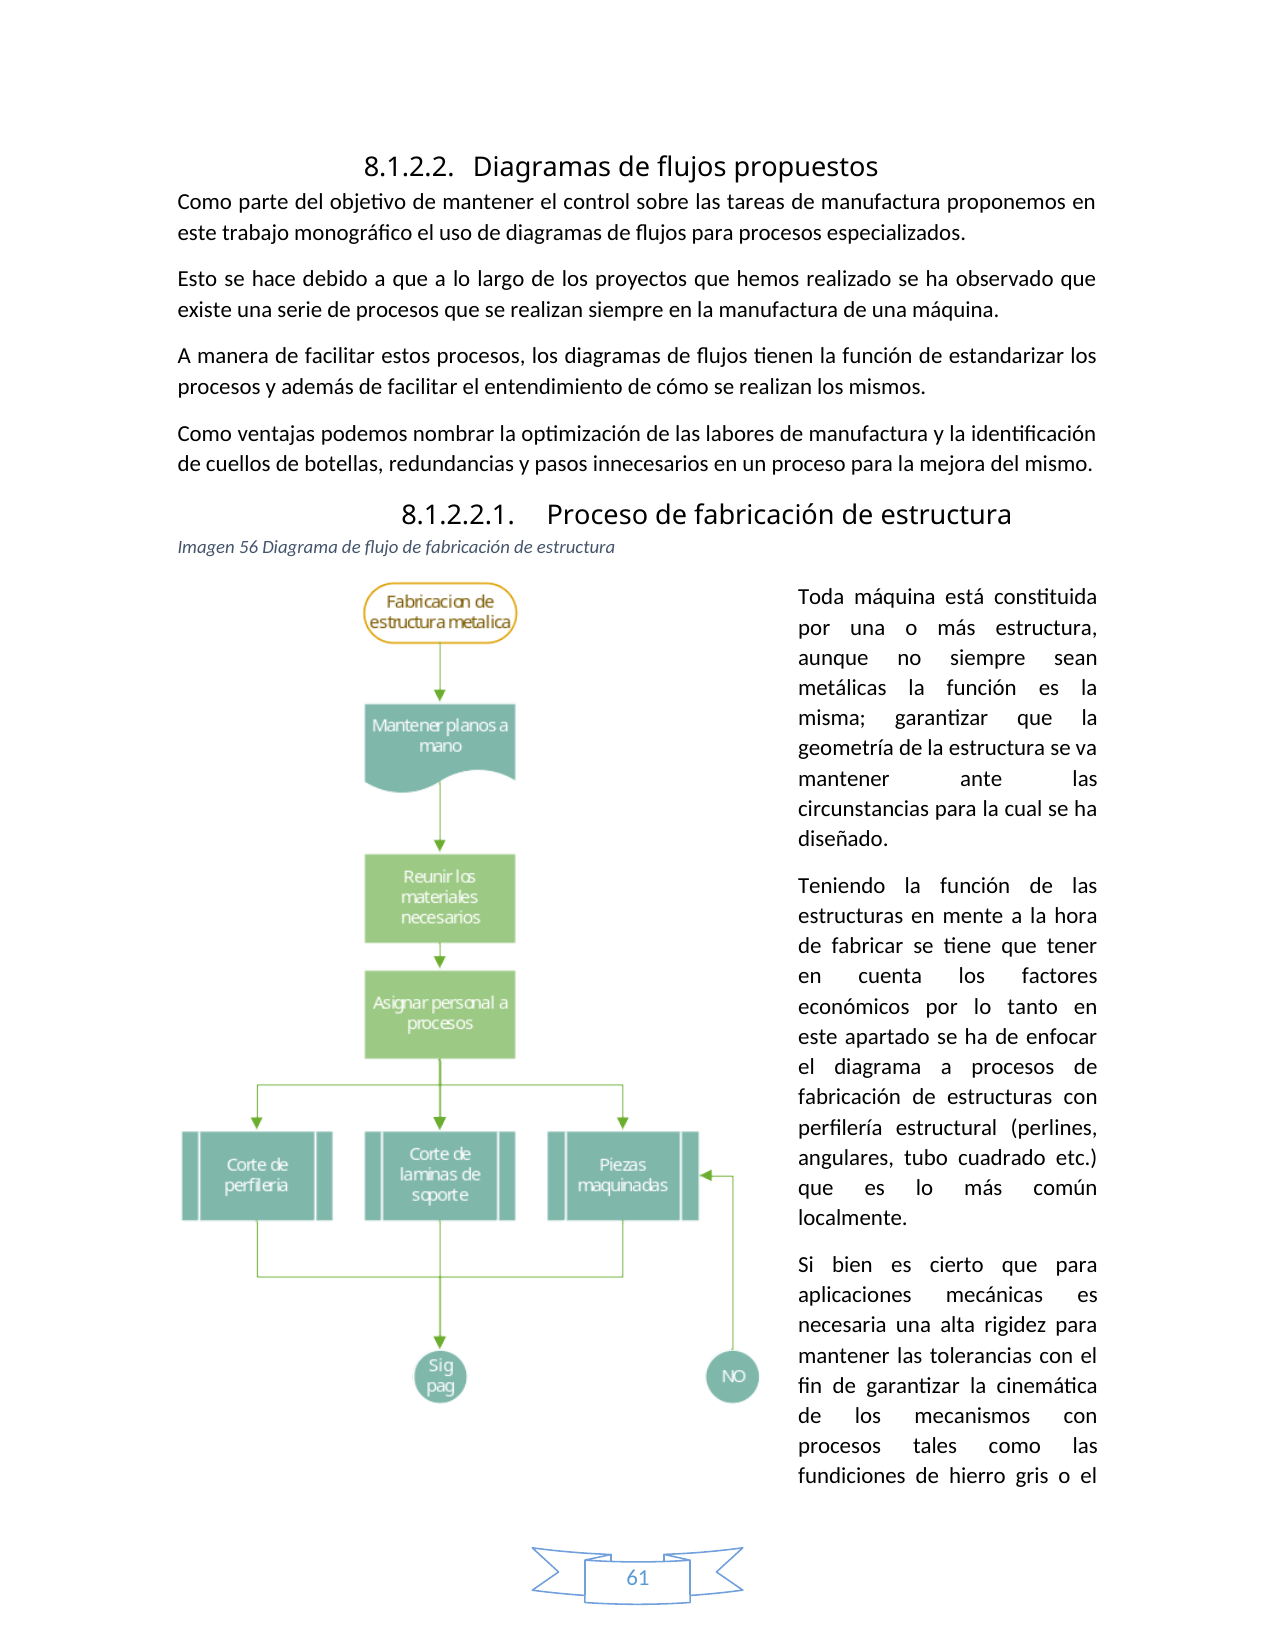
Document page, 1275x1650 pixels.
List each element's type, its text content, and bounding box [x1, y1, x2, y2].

text Esto se hace debido a que a lo largo de los proyectos que hemos realizado se ha observado que existe una serie de procesos que se realizan siempre en la manufactura de una máquina. [177, 264, 1098, 323]
text Toda máquina está constituida por una o más estructura, aunque no siempre sean metálicas la función es la misma; garantizar que la geometría de la estructura se va mantener ante las circunstancias para la cual se ha diseñado. [798, 582, 1098, 852]
subtitle Diagramas de flujos propuestos [363, 148, 1098, 184]
subtitle Proceso de fabricación de estructura [401, 496, 1098, 533]
text Imagen 56 Diagrama de flujo de fabricación de estructura [177, 536, 737, 558]
text Teniendo la función de las estructuras en mente a la hora de fabricar se tiene que tener en cuenta los factores económicos por lo tanto en este apartado se ha de enfocar el diagrama a procesos de fabricación de estructuras con perfilería estructural (perlines, angulares, tubo cuadrado etc.) que es lo más común localmente. [798, 871, 1098, 1231]
text A manera de facilitar estos procesos, los diagramas de flujos tienen la función de estandarizar los procesos y además de facilitar el entendimiento de cómo se realizan los mismos. [177, 342, 1098, 400]
text Como ventajas podemos nombrar la optimización de las labores de manufactura y la identificación de cuellos de botellas, redundancias y pasos innecesarios en un proceso para la mejora del mismo. [177, 419, 1098, 477]
text Como parte del objetivo de mantener el control sobre las tareas de manufactura proponemos en este trabajo monográfico el uso de diagramas de flujos para procesos especializados. [177, 187, 1098, 246]
